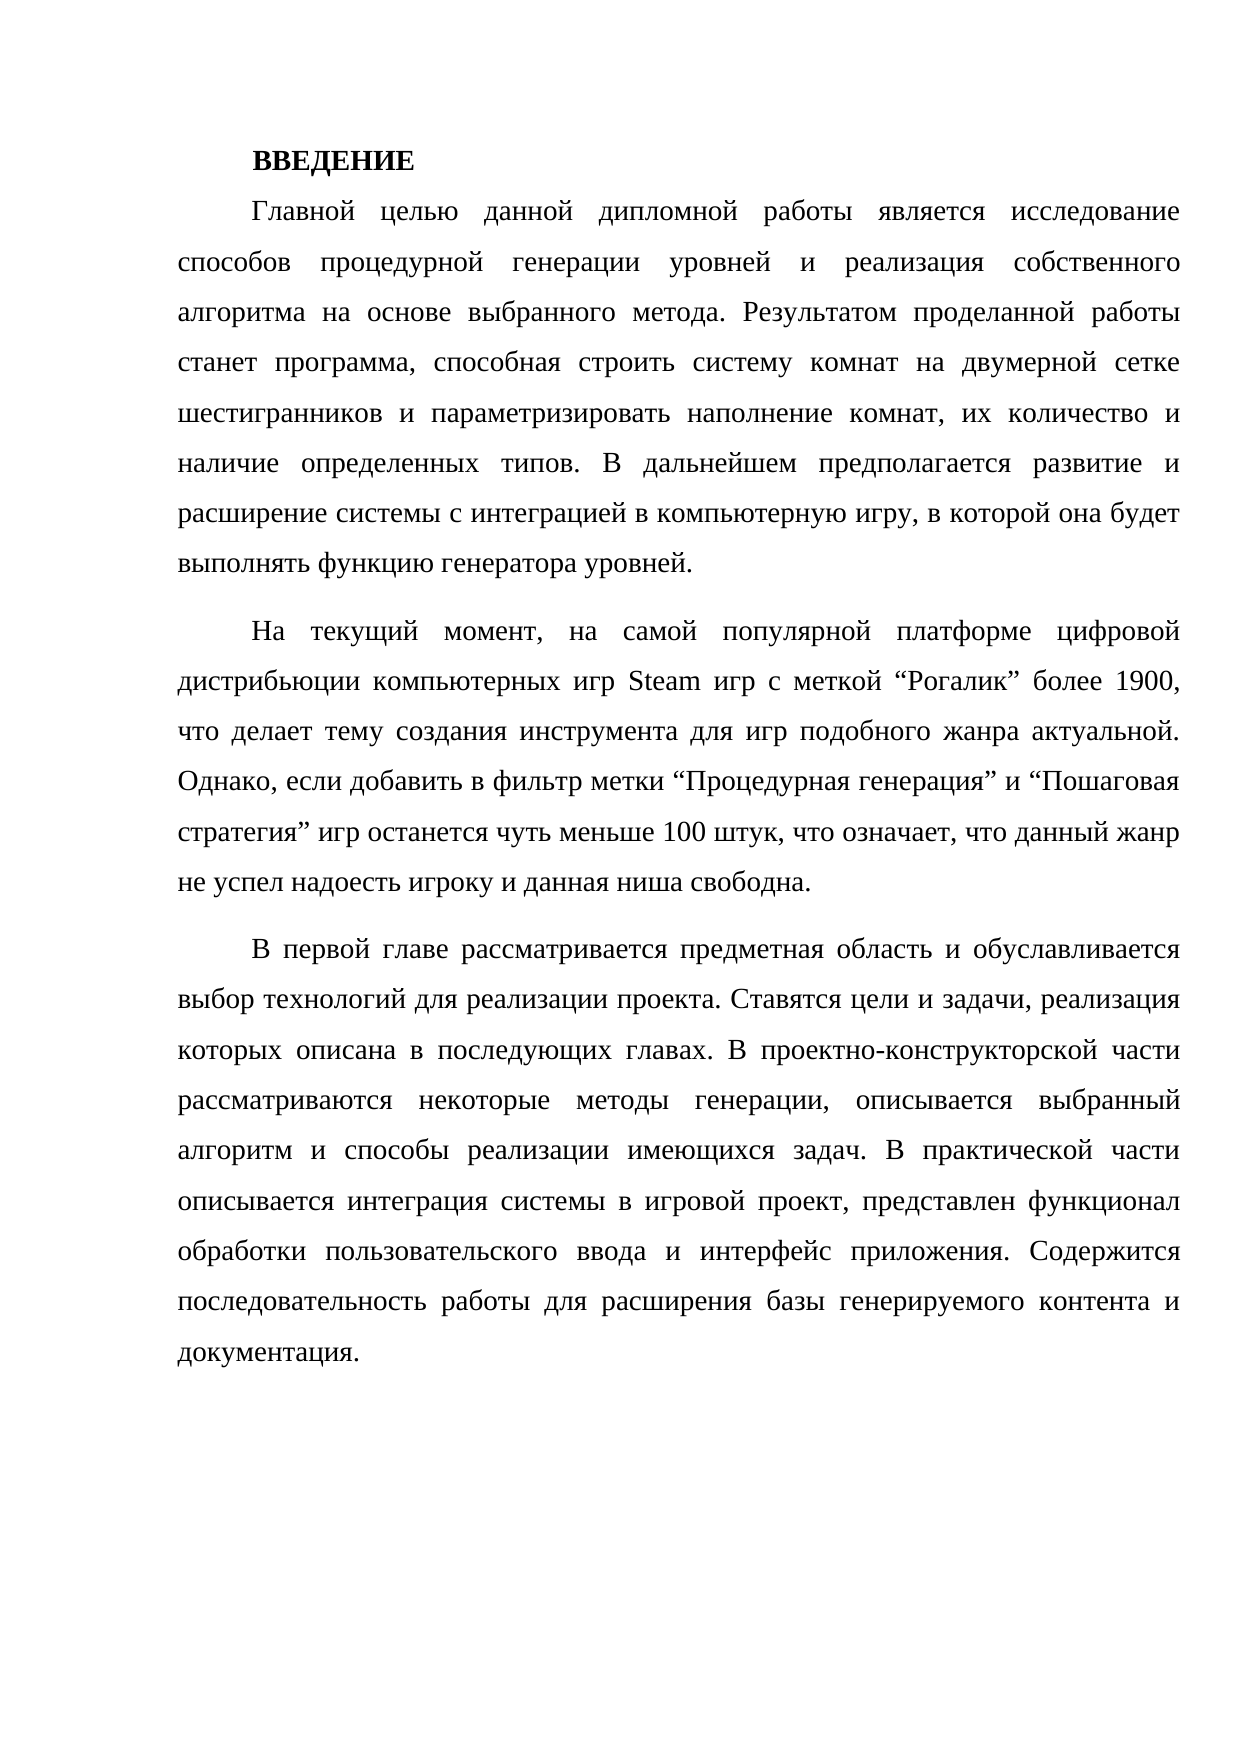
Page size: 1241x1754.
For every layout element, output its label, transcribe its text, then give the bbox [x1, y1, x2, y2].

text В первой главе рассматривается предметная область и обуславливается выбор технологий для реализации проекта. Ставятся цели и задачи, реализация которых описана в последующих главах. В проектно-конструкторской части рассматриваются некоторые методы генерации, описывается выбранный алгоритм и способы реализации имеющихся задач. В практической части описывается интеграция системы в игровой проект, представлен функционал обработки пользовательского ввода и интерфейс приложения. Содержится последовательность работы для расширения базы генерируемого контента и документация. [177, 931, 1181, 1367]
subtitle ВВЕДЕНИЕ [252, 143, 1181, 177]
text На текущий момент, на самой популярной платформе цифровой дистрибьюции компьютерных игр Steam игр с меткой “Рогалик” более 1900, что делает тему создания инструмента для игр подобного жанра актуальной. Однако, если добавить в фильтр метки “Процедурная генерация” и “Пошаговая стратегия” игр останется чуть меньше 100 штук, что означает, что данный жанр не успел надоесть игроку и данная ниша свободна. [177, 613, 1181, 898]
text Главной целью данной дипломной работы является исследование способов процедурной генерации уровней и реализация собственного алгоритма на основе выбранного метода. Результатом проделанной работы станет программа, способная строить систему комнат на двумерной сетке шестигранников и параметризировать наполнение комнат, их количество и наличие определенных типов. В дальнейшем предполагается развитие и расширение системы с интеграцией в компьютерную игру, в которой она будет выполнять функцию генератора уровней. [177, 193, 1181, 579]
